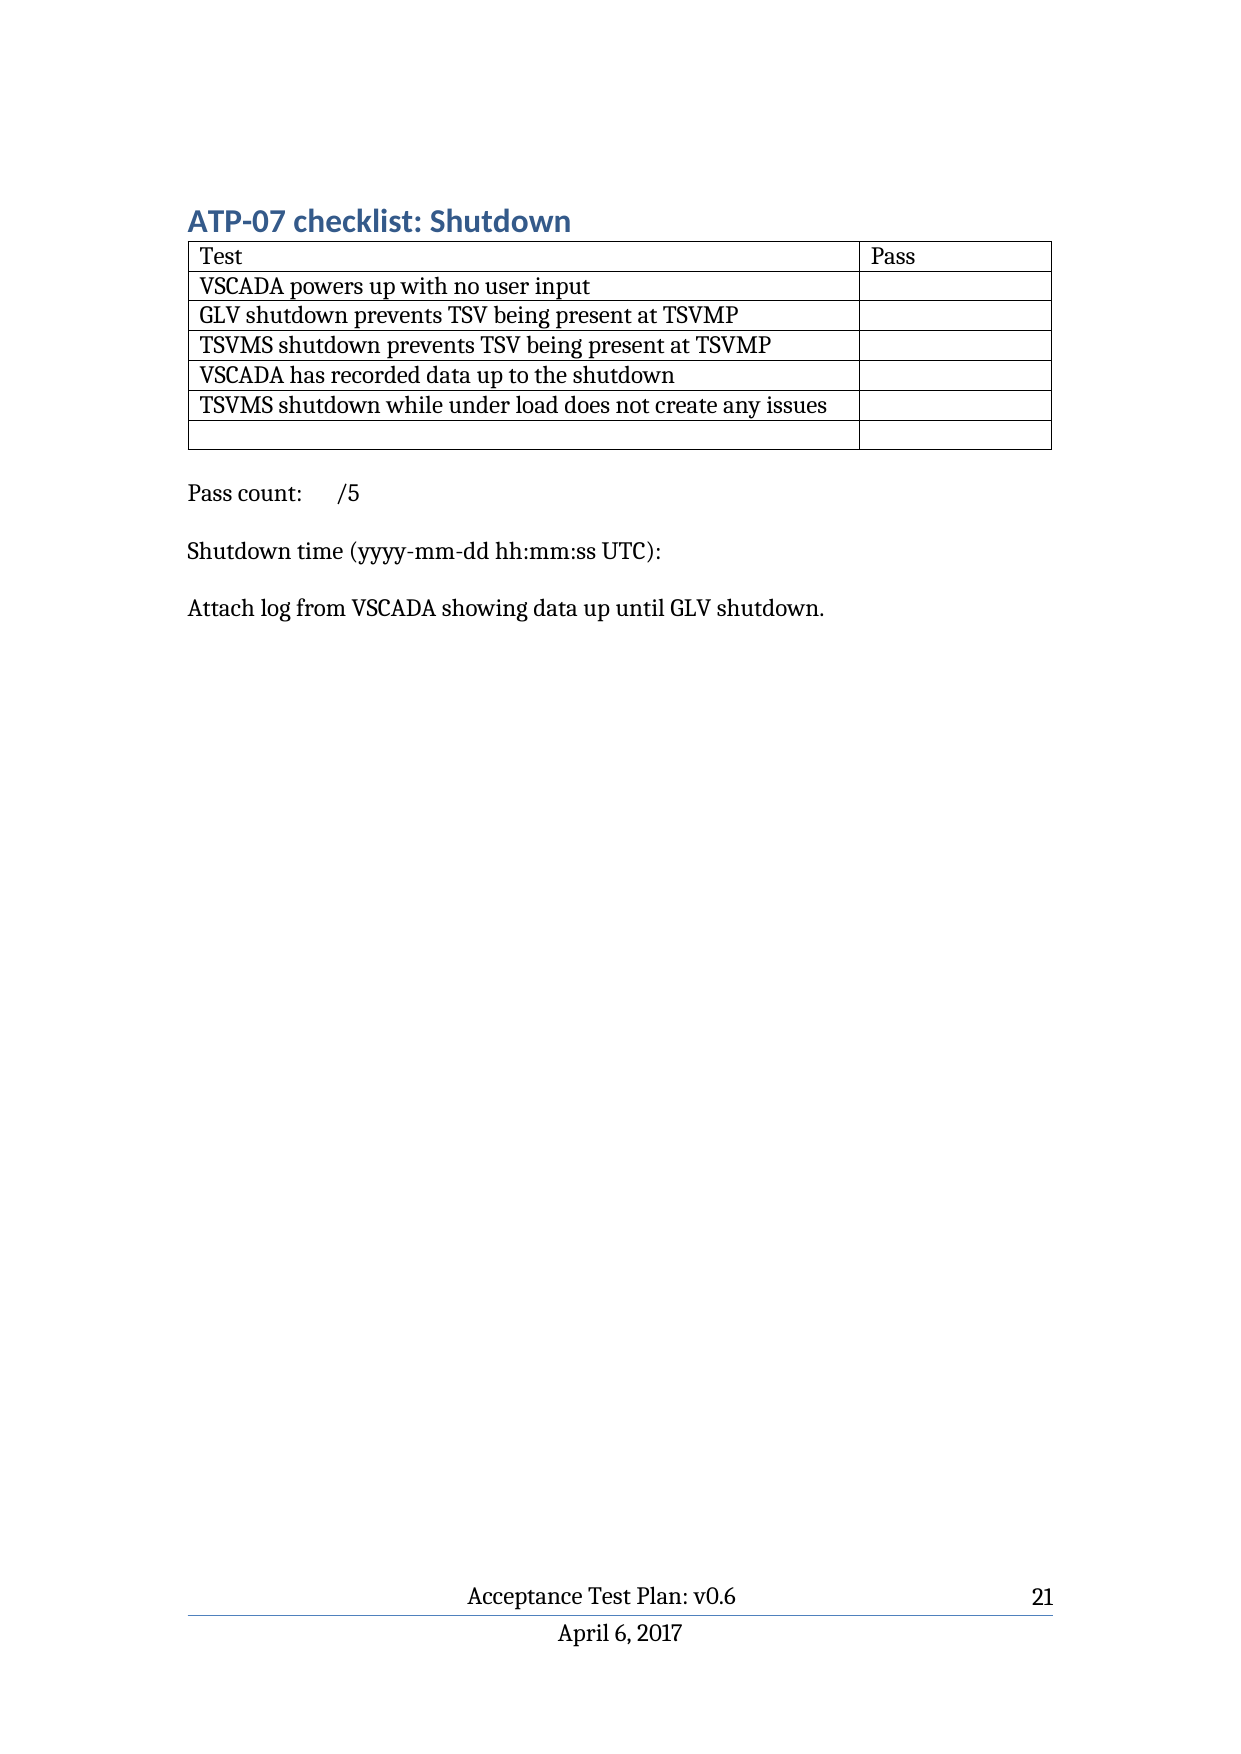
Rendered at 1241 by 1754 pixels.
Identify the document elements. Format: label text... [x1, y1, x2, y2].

table_cell TSVMS shutdown prevents TSV being present at TSVMP [189, 331, 859, 360]
table_cell VSCADA has recorded data up to the shutdown [189, 361, 859, 390]
table_cell [860, 272, 1051, 300]
table_cell [860, 361, 1051, 390]
table_header Pass [860, 242, 1051, 271]
text Shutdown time (yyyy-mm-dd hh:mm:ss UTC): [187, 537, 1053, 565]
text Pass count: /5 [187, 479, 1053, 508]
subtitle ATP-07 checklist: Shutdown [187, 200, 1053, 241]
table_cell VSCADA powers up with no user input [189, 272, 859, 300]
text Attach log from VSCADA showing data up until GLV shutdown. [187, 594, 1053, 623]
table_cell [860, 421, 1051, 449]
table_cell [189, 421, 859, 449]
table_header Test [189, 242, 859, 271]
table_cell [860, 391, 1051, 419]
table_cell GLV shutdown prevents TSV being present at TSVMP [189, 301, 859, 330]
table_cell [860, 301, 1051, 330]
table_cell TSVMS shutdown while under load does not create any issues [189, 391, 859, 419]
table_cell [860, 331, 1051, 360]
